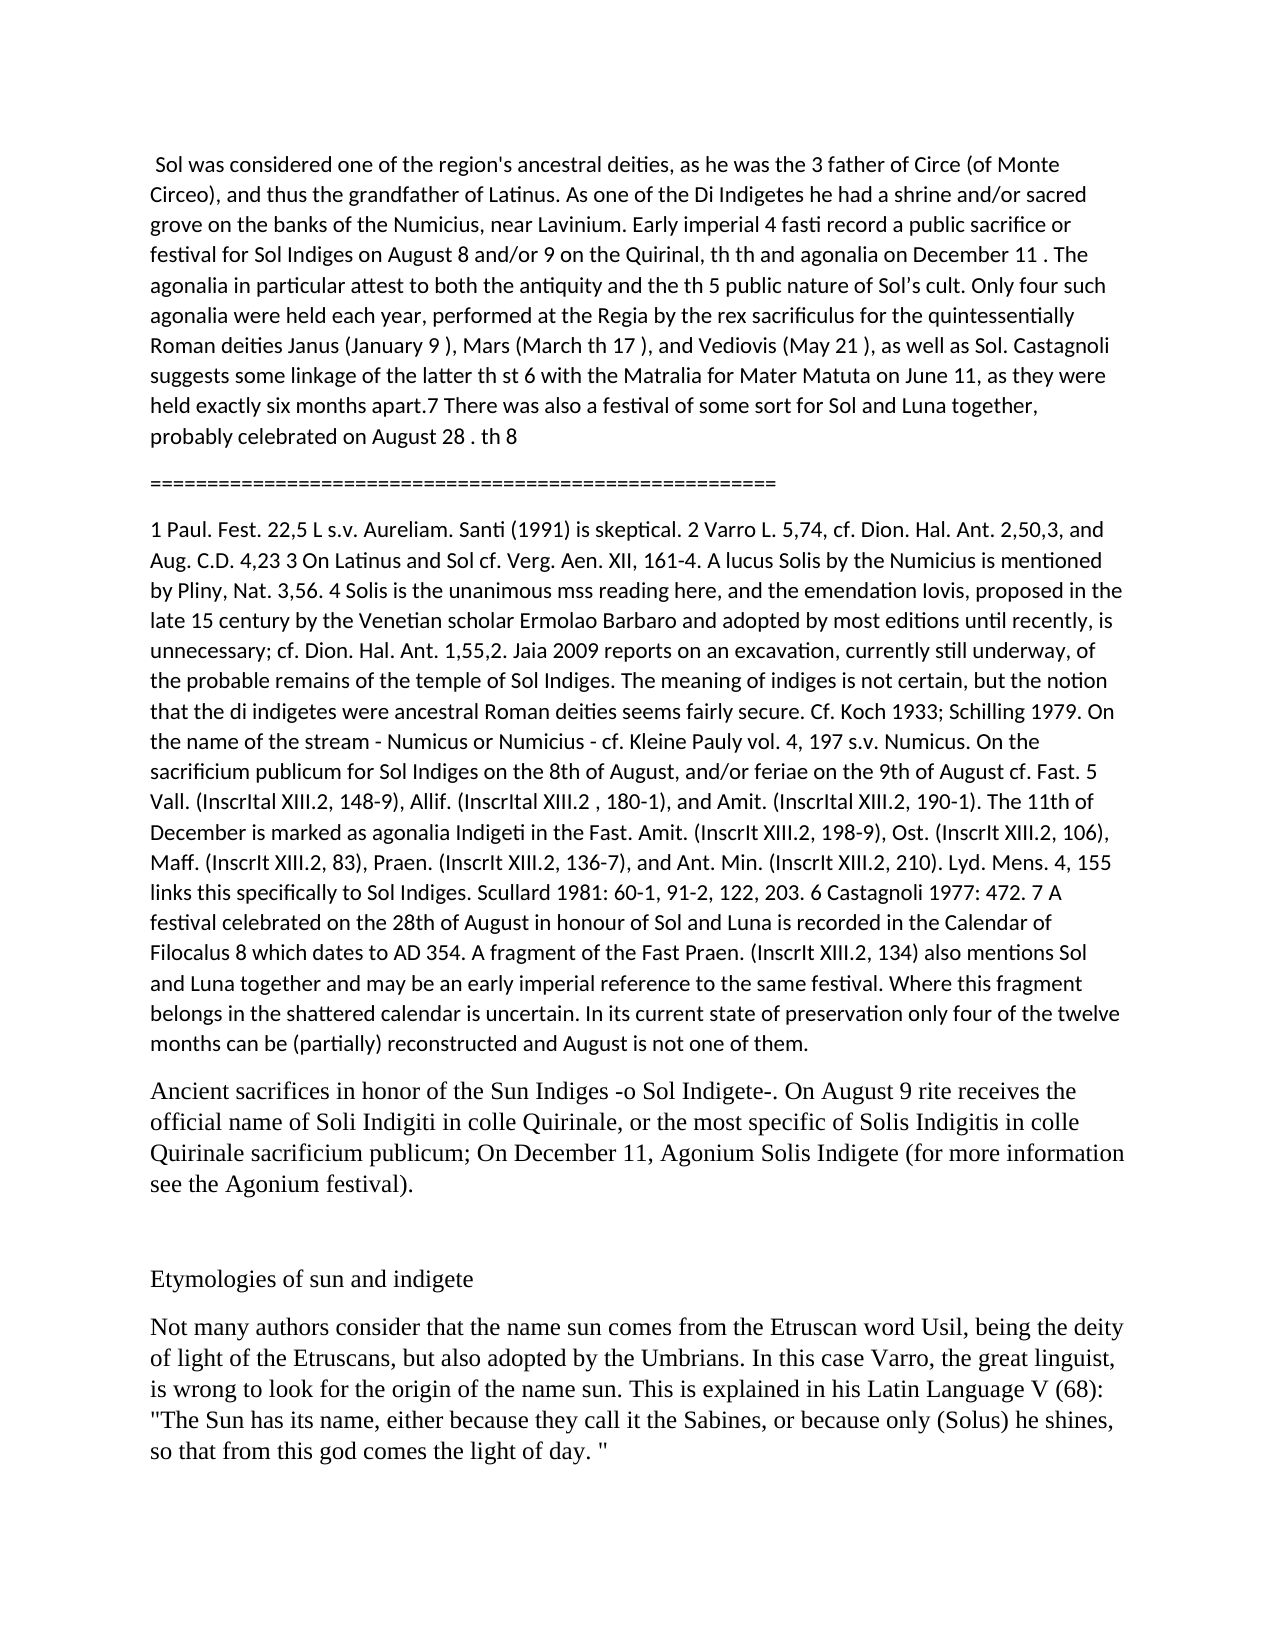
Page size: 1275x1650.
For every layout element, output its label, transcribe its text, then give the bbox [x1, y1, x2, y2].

text ======================================================= [150, 469, 1125, 497]
text Not many authors consider that the name sun comes from the Etruscan word Usil, being the deity of light of the Etruscans, but also adopted by the Umbrians. In this case Varro, the great linguist, is wrong to look for the origin of the name sun. This is explained in his Latin Language V (68): "The Sun has its name, either because they call it the Sabines, or because only (Solus) he shines, so that from this god comes the light of day. " [150, 1312, 1125, 1465]
text Etymologies of sun and indigete [150, 1264, 1125, 1293]
text 1 Paul. Fest. 22,5 L s.v. Aureliam. Santi (1991) is skeptical. 2 Varro L. 5,74, cf. Dion. Hal. Ant. 2,50,3, and Aug. C.D. 4,23 3 On Latinus and Sol cf. Verg. Aen. XII, 161-4. A lucus Solis by the Numicius is mentioned by Pliny, Nat. 3,56. 4 Solis is the unanimous mss reading here, and the emendation Iovis, proposed in the late 15 century by the Venetian scholar Ermolao Barbaro and adopted by most editions until recently, is unnecessary; cf. Dion. Hal. Ant. 1,55,2. Jaia 2009 reports on an excavation, currently still underway, of the probable remains of the temple of Sol Indiges. The meaning of indiges is not certain, but the notion that the di indigetes were ancestral Roman deities seems fairly secure. Cf. Koch 1933; Schilling 1979. On the name of the stream - Numicus or Numicius - cf. Kleine Pauly vol. 4, 197 s.v. Numicus. On the sacrificium publicum for Sol Indiges on the 8th of August, and/or feriae on the 9th of August cf. Fast. 5 Vall. (InscrItal XIII.2, 148-9), Allif. (InscrItal XIII.2 , 180-1), and Amit. (InscrItal XIII.2, 190-1). The 11th of December is marked as agonalia Indigeti in the Fast. Amit. (InscrIt XIII.2, 198-9), Ost. (InscrIt XIII.2, 106), Maff. (InscrIt XIII.2, 83), Praen. (InscrIt XIII.2, 136-7), and Ant. Min. (InscrIt XIII.2, 210). Lyd. Mens. 4, 155 links this specifically to Sol Indiges. Scullard 1981: 60-1, 91-2, 122, 203. 6 Castagnoli 1977: 472. 7 A festival celebrated on the 28th of August in honour of Sol and Luna is recorded in the Calendar of Filocalus 8 which dates to AD 354. A fragment of the Fast Praen. (InscrIt XIII.2, 134) also mentions Sol and Luna together and may be an early imperial reference to the same festival. Where this fragment belongs in the shattered calendar is uncertain. In its current state of preservation only four of the twelve months can be (partially) reconstructed and August is not one of them. [150, 516, 1125, 1057]
text Ancient sacrifices in honor of the Sun Indiges -o Sol Indigete-. On August 9 rite receives the official name of Soli Indigiti in colle Quirinale, or the most specific of Solis Indigitis in colle Quirinale sacrificium publicum; On December 11, Agonium Solis Indigete (for more information see the Agonium festival). [150, 1076, 1125, 1198]
text Sol was considered one of the region's ancestral deities, as he was the 3 father of Circe (of Monte Circeo), and thus the grandfather of Latinus. As one of the Di Indigetes he had a shrine and/or sacred grove on the banks of the Numicius, near Lavinium. Early imperial 4 fasti record a public sacrifice or festival for Sol Indiges on August 8 and/or 9 on the Quirinal, th th and agonalia on December 11 . The agonalia in particular attest to both the antiquity and the th 5 public nature of Sol’s cult. Only four such agonalia were held each year, performed at the Regia by the rex sacrificulus for the quintessentially Roman deities Janus (January 9 ), Mars (March th 17 ), and Vediovis (May 21 ), as well as Sol. Castagnoli suggests some linkage of the latter th st 6 with the Matralia for Mater Matuta on June 11, as they were held exactly six months apart.7 There was also a festival of some sort for Sol and Luna together, probably celebrated on August 28 . th 8 [150, 150, 1125, 450]
